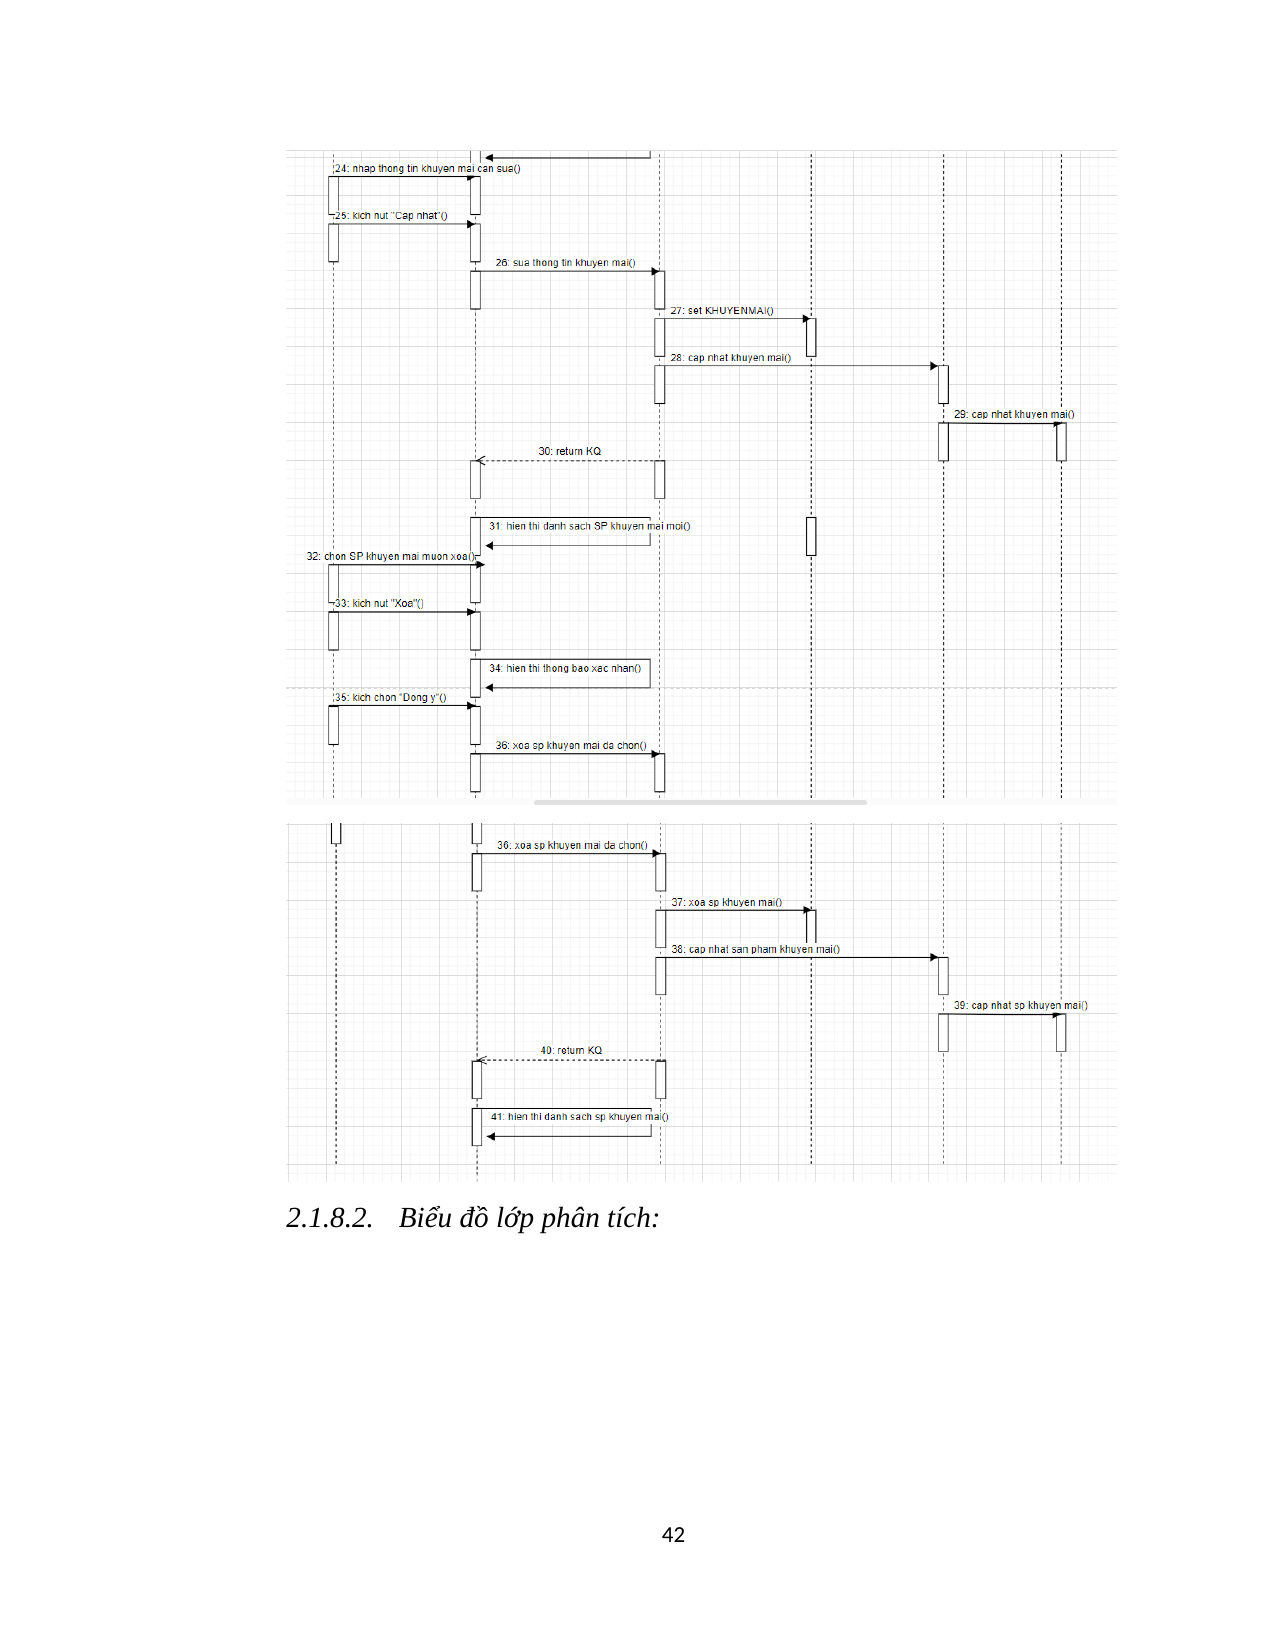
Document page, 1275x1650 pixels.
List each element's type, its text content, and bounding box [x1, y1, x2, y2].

list Biểu đồ lớp phân tích: [286, 1200, 1125, 1233]
picture [286, 150, 1118, 805]
picture [286, 823, 1118, 1182]
